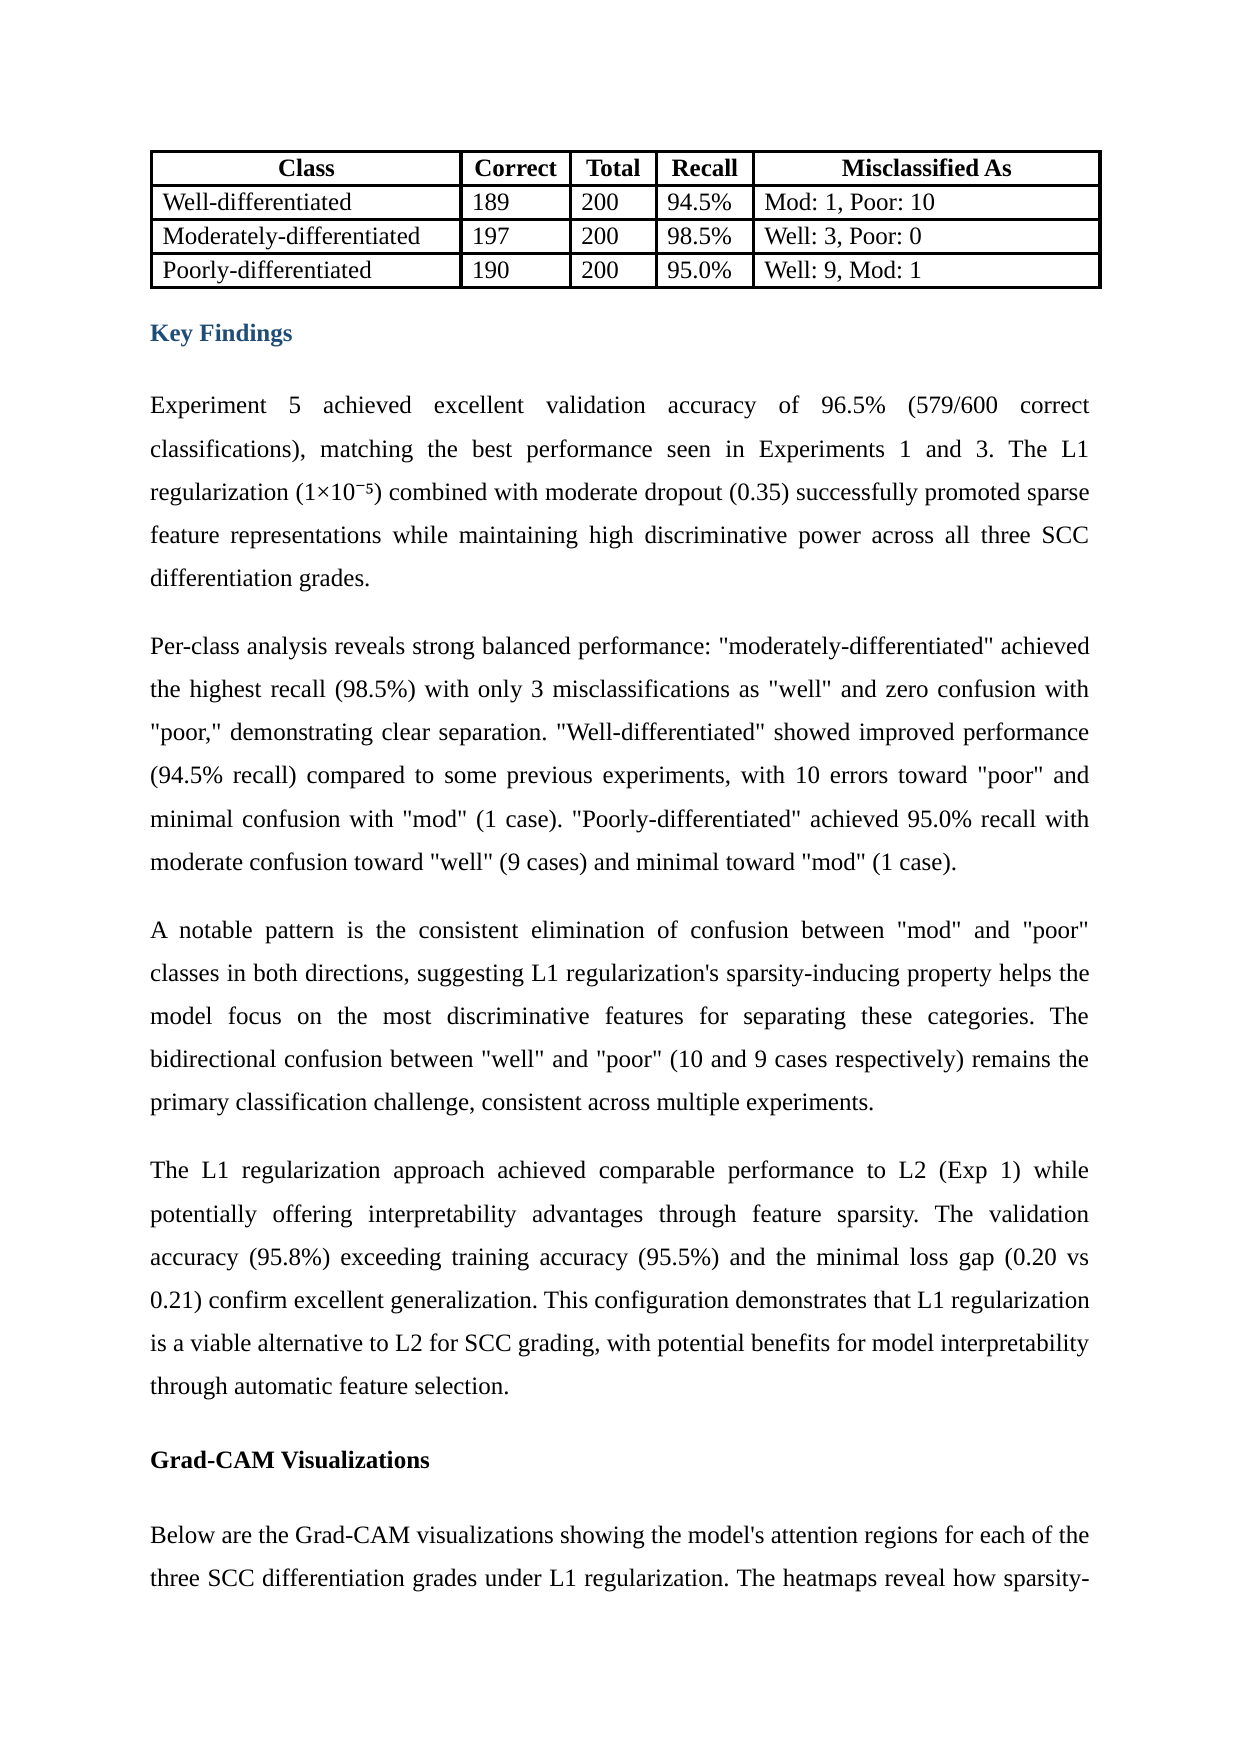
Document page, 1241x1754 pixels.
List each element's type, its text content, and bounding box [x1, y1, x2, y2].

table_cell 200 [572, 255, 655, 286]
table_cell 200 [572, 221, 655, 252]
table_cell Poorly-differentiated [153, 255, 459, 286]
table_cell 189 [463, 187, 569, 218]
table_cell 94.5% [658, 187, 752, 218]
text A notable pattern is the consistent elimination of confusion between "mod" and "poor" classes in both directions, suggesting L1 regularization's sparsity-inducing property helps the model focus on the most discriminative features for separating these categories. The bidirectional confusion between "well" and "poor" (10 and 9 cases respectively) remains the primary classification challenge, consistent across multiple experiments. [150, 915, 1090, 1116]
subtitle Grad-CAM Visualizations [150, 1446, 1090, 1474]
table_header Misclassified As [755, 153, 1098, 184]
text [150, 1520, 1090, 1592]
table_header Recall [658, 153, 752, 184]
text Experiment 5 achieved excellent validation accuracy of 96.5% (579/600 correct classifications), matching the best performance seen in Experiments 1 and 3. The L1 regularization (1×10⁻⁵) combined with moderate dropout (0.35) successfully promoted sparse feature representations while maintaining high discriminative power across all three SCC differentiation grades. [150, 391, 1090, 592]
table_header Total [572, 153, 655, 184]
subtitle Key Findings [150, 318, 1090, 347]
table_cell 200 [572, 187, 655, 218]
table_cell Moderately-differentiated [153, 221, 459, 252]
table_header Class [153, 153, 459, 184]
table_cell Well: 3, Poor: 0 [755, 221, 1098, 252]
text Per-class analysis reveals strong balanced performance: "moderately-differentiated" achieved the highest recall (98.5%) with only 3 misclassifications as "well" and zero confusion with "poor," demonstrating clear separation. "Well-differentiated" showed improved performance (94.5% recall) compared to some previous experiments, with 10 errors toward "poor" and minimal confusion with "mod" (1 case). "Poorly-differentiated" achieved 95.0% recall with moderate confusion toward "well" (9 cases) and minimal toward "mod" (1 case). [150, 631, 1090, 876]
table_cell Mod: 1, Poor: 10 [755, 187, 1098, 218]
text The L1 regularization approach achieved comparable performance to L2 (Exp 1) while potentially offering interpretability advantages through feature sparsity. The validation accuracy (95.8%) exceeding training accuracy (95.5%) and the minimal loss gap (0.20 vs 0.21) confirm excellent generalization. This configuration demonstrates that L1 regularization is a viable alternative to L2 for SCC grading, with potential benefits for model interpretability through automatic feature selection. [150, 1156, 1090, 1400]
table_cell 95.0% [658, 255, 752, 286]
table_cell 98.5% [658, 221, 752, 252]
table_cell Well: 9, Mod: 1 [755, 255, 1098, 286]
table_cell 190 [463, 255, 569, 286]
table_cell 197 [463, 221, 569, 252]
table_cell Well-differentiated [153, 187, 459, 218]
table_header Correct [463, 153, 569, 184]
